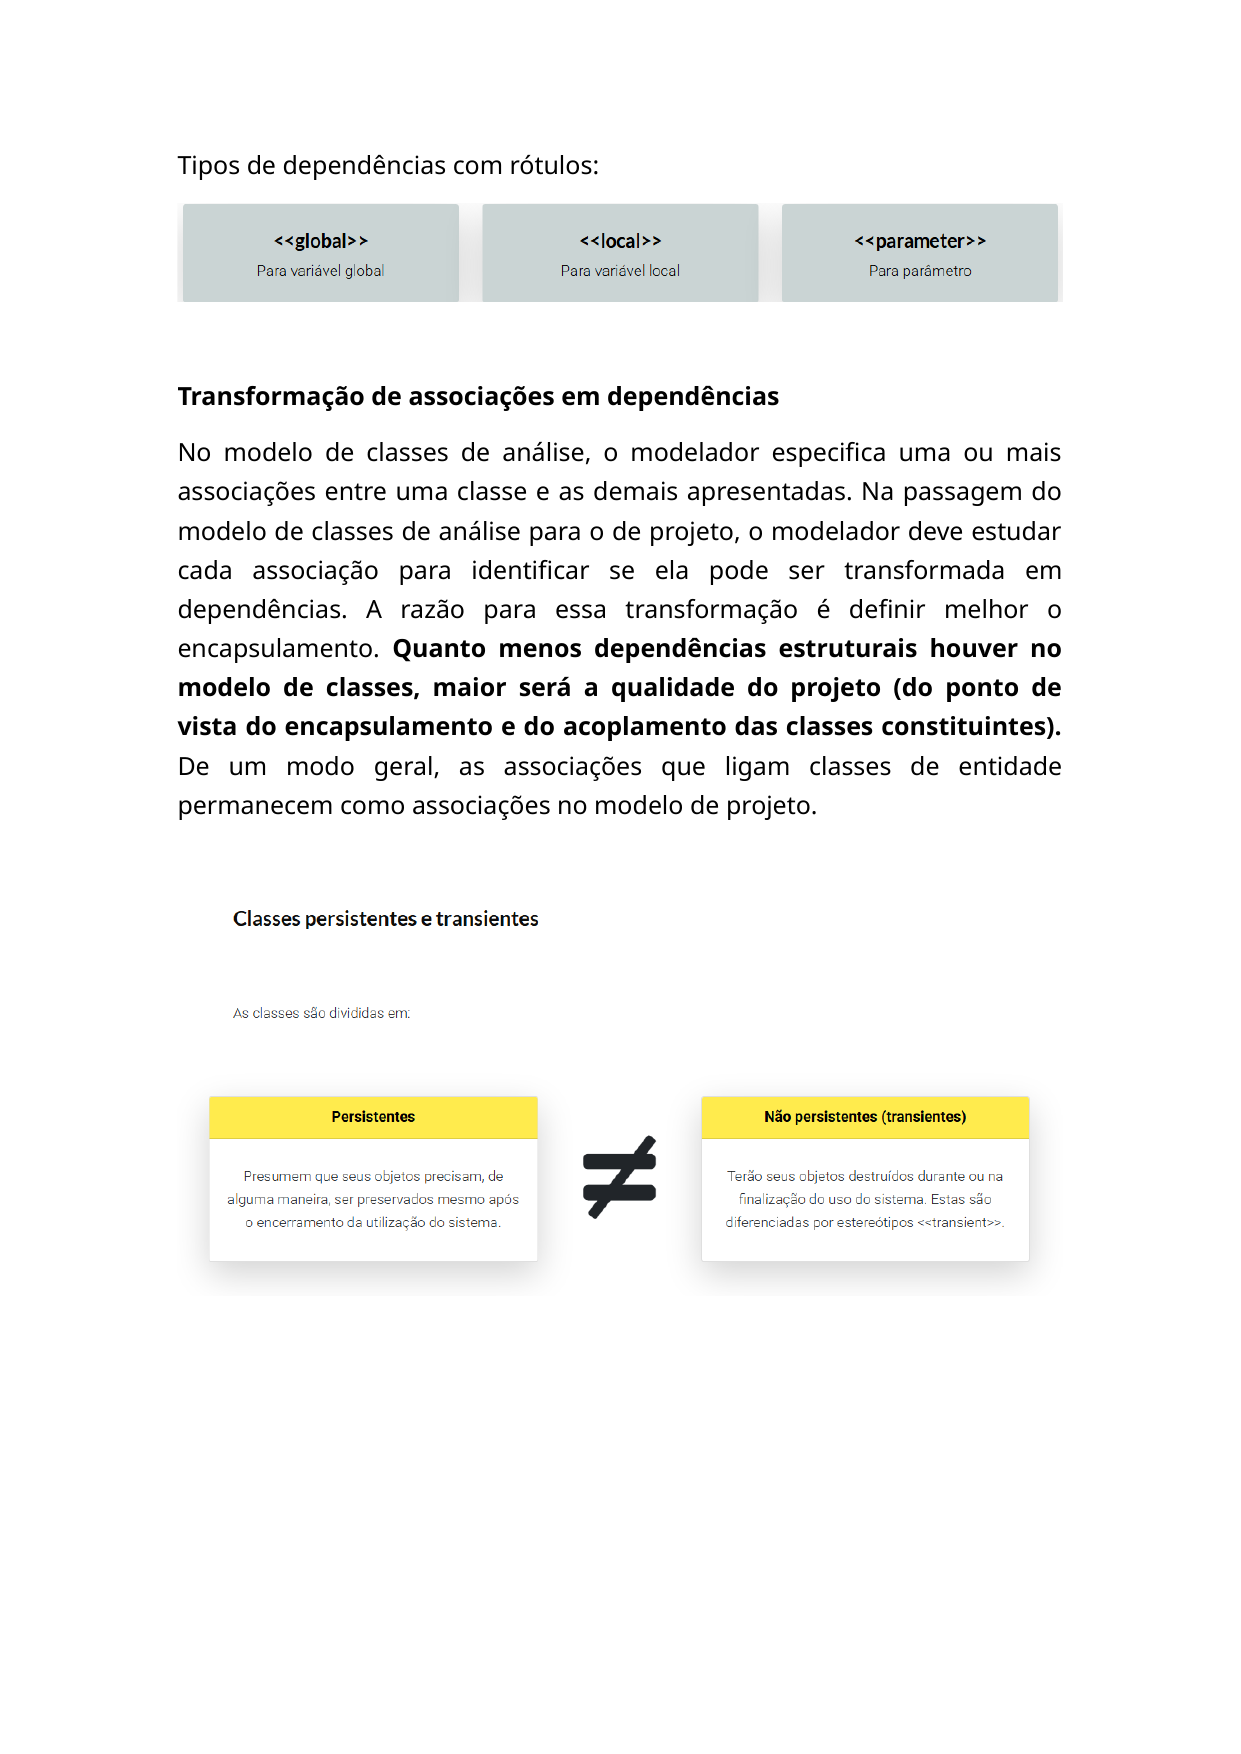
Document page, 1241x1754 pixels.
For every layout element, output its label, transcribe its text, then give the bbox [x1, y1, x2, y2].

picture [177, 203, 1063, 302]
text No modelo de classes de análise, o modelador especifica uma ou mais associações entre uma classe e as demais apresentadas. Na passagem do modelo de classes de análise para o de projeto, o modelador deve estudar cada associação para identificar se ela pode ser transformada em dependências. A razão para essa transformação é definir melhor o encapsulamento. Quanto menos dependências estruturais houver no modelo de classes, maior será a qualidade do projeto (do ponto de vista do encapsulamento e do acoplamento das classes constituintes). De um modo geral, as associações que ligam classes de entidade permanecem como associações no modelo de projeto. [177, 435, 1063, 821]
picture [177, 899, 1063, 1296]
text Transformação de associações em dependências [177, 379, 1063, 413]
text Tipos de dependências com rótulos: [177, 148, 1063, 182]
